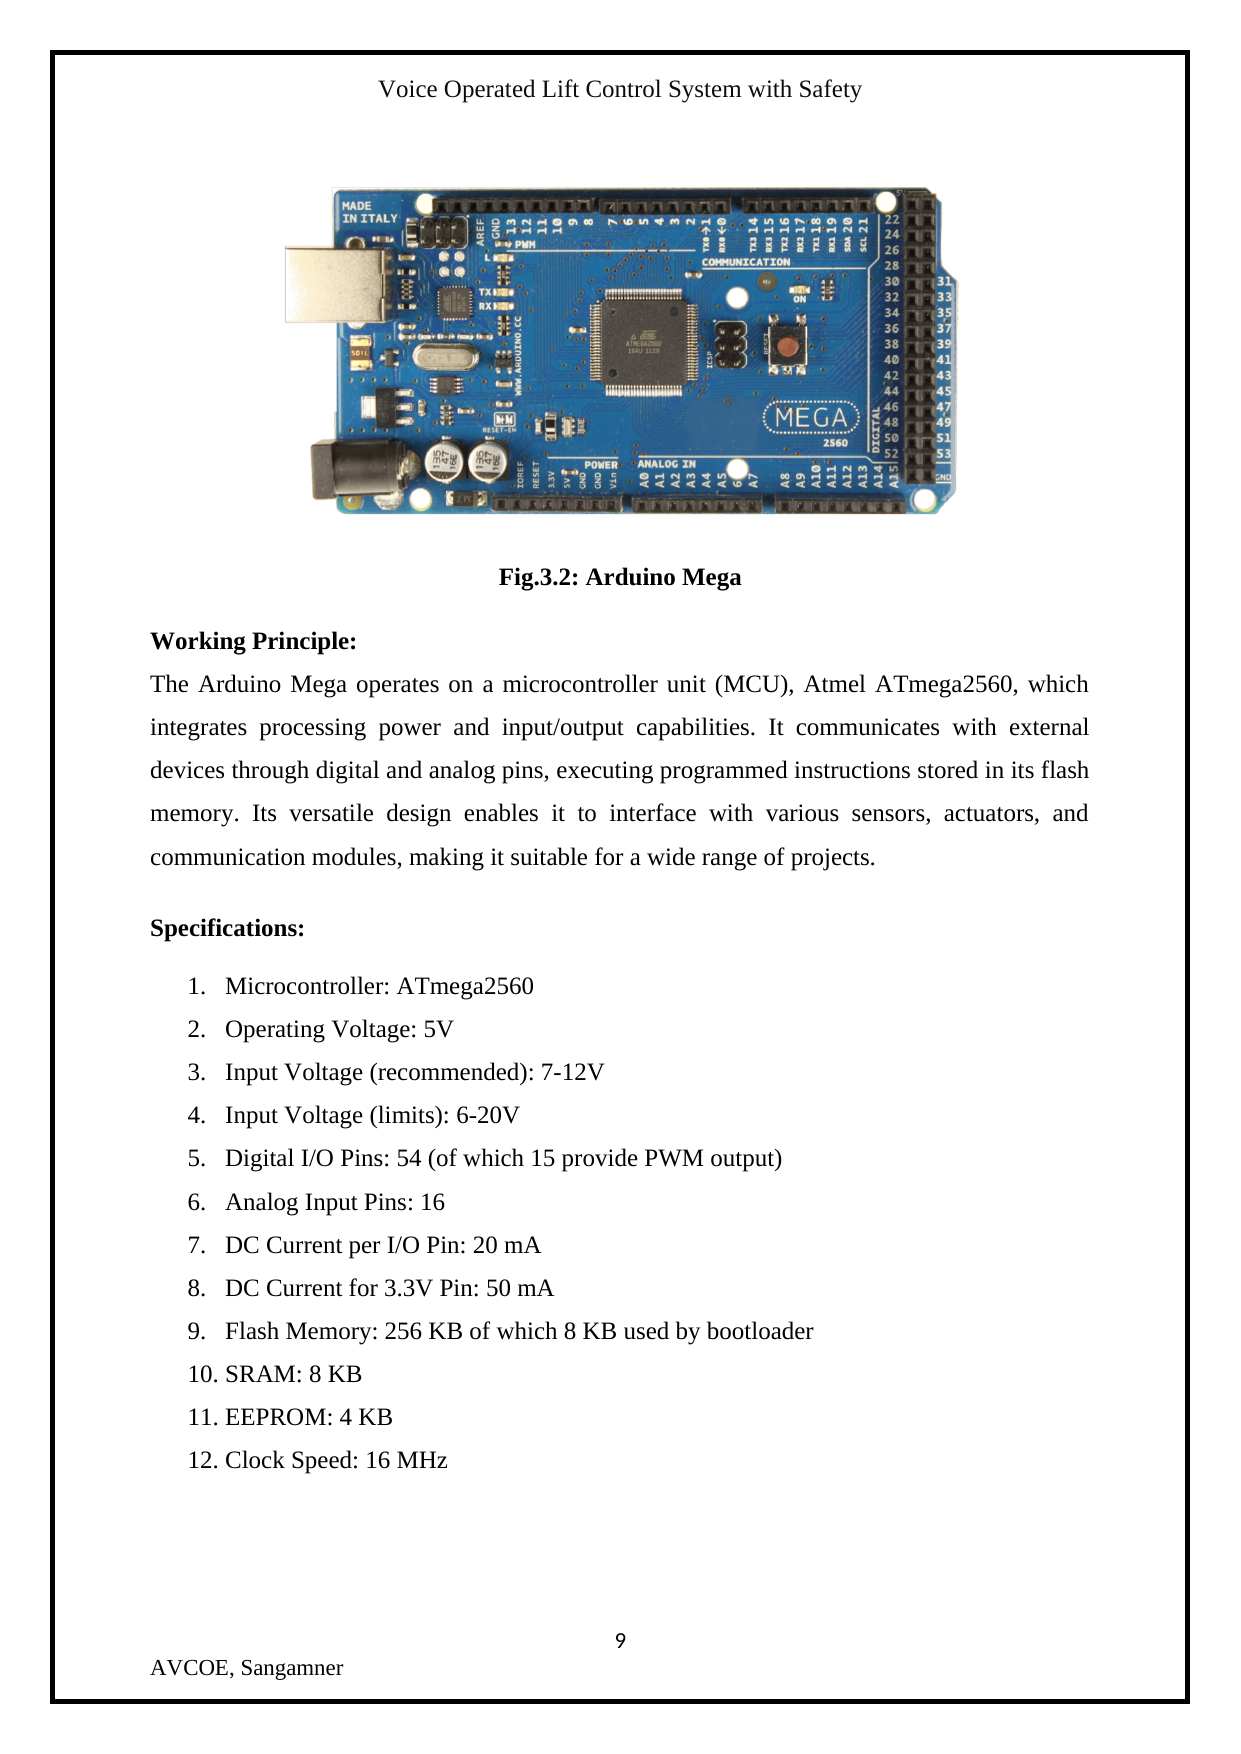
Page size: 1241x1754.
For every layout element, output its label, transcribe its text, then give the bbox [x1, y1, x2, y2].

picture [257, 160, 984, 542]
text The Arduino Mega operates on a microcontroller unit (MCU), Atmel ATmega2560, which integrates processing power and input/output capabilities. It communicates with external devices through digital and analog pins, executing programmed instructions stored in its flash memory. Its versatile design enables it to interface with various sensors, actuators, and communication modules, making it suitable for a wide range of projects. [150, 669, 1090, 870]
list Input Voltage (recommended): 7-12V [187, 1057, 1090, 1086]
text Specifications: [150, 913, 1090, 942]
list Microcontroller: ATmega2560 [187, 971, 1090, 1000]
list Operating Voltage: 5V [187, 1014, 1090, 1043]
list Flash Memory: 256 KB of which 8 KB used by bootloader [187, 1316, 1090, 1345]
list DC Current per I/O Pin: 20 mA [187, 1230, 1090, 1258]
list SRAM: 8 KB [187, 1359, 1090, 1388]
text Working Principle: [150, 626, 1090, 655]
list EEPROM: 4 KB [187, 1402, 1090, 1431]
list DC Current for 3.3V Pin: 50 mA [187, 1273, 1090, 1302]
list Clock Speed: 16 MHz [187, 1445, 1090, 1474]
list Analog Input Pins: 16 [187, 1187, 1090, 1215]
text Fig.3.2: Arduino Mega [150, 562, 1090, 591]
list Digital I/O Pins: 54 (of which 15 provide PWM output) [187, 1143, 1090, 1172]
list Input Voltage (limits): 6-20V [187, 1100, 1090, 1129]
